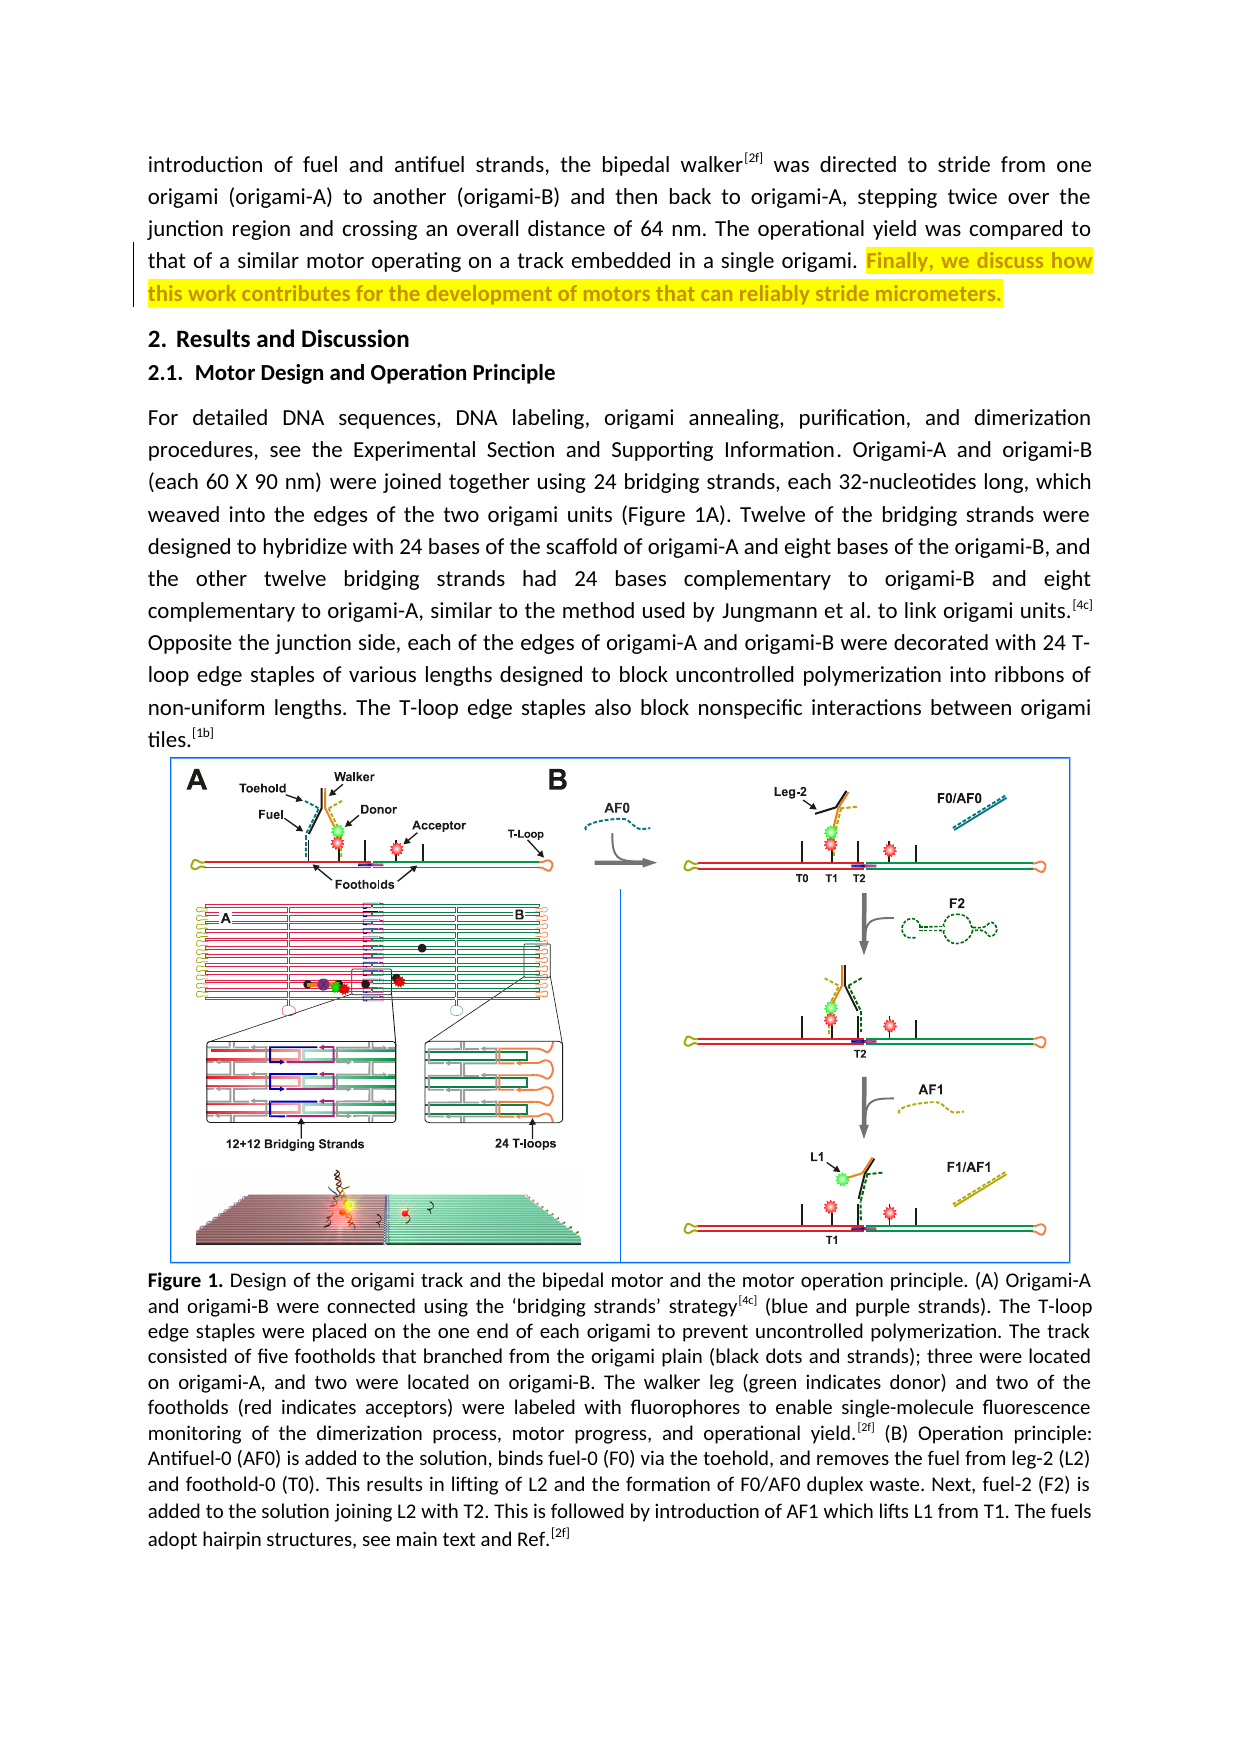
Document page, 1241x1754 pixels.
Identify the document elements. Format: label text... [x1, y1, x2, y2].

list Motor Design and Operation Principle [148, 358, 1093, 386]
list Results and Discussion [148, 323, 1093, 354]
text Figure 1. Design of the origami track and the bipedal motor and the motor operation principle. (A) Origami-A and origami-B were connected using the ‘bridging strands’ strategy[4c] (blue and purple strands). The T-loop edge staples were placed on the one end of each origami to prevent uncontrolled polymerization. The track consisted of five footholds that branched from the origami plain (black dots and strands); three were located on origami-A, and two were located on origami-B. The walker leg (green indicates donor) and two of the footholds (red indicates acceptors) were labeled with fluorophores to enable single-molecule fluorescence monitoring of the dimerization process, motor progress, and operational yield.[2f] (B) Operation principle: Antifuel-0 (AF0) is added to the solution, binds fuel-0 (F0) via the toehold, and removes the fuel from leg-2 (L2) and foothold-0 (T0). This results in lifting of L2 and the formation of F0/AF0 duplex waste. Next, fuel-2 (F2) is added to the solution joining L2 with T2. This is followed by introduction of AF1 which lifts L1 from T1. The fuels adopt hairpin structures, see main text and Ref.[2f] [148, 1267, 1093, 1552]
text For detailed DNA sequences, DNA labeling, origami annealing, purification, and dimerization procedures, see the Experimental Section and Supporting Information. Origami-A and origami-B (each 60 X 90 nm) were joined together using 24 bridging strands, each 32-nucleotides long, which weaved into the edges of the two origami units (Figure 1A). Twelve of the bridging strands were designed to hybridize with 24 bases of the scaffold of origami-A and eight bases of the origami-B, and the other twelve bridging strands had 24 bases complementary to origami-B and eight complementary to origami-A, similar to the method used by Jungmann et al. to link origami units.[4c] Opposite the junction side, each of the edges of origami-A and origami-B were decorated with 24 T-loop edge staples of various lengths designed to block uncontrolled polymerization into ribbons of non-uniform lengths. The T-loop edge staples also block nonspecific interactions between origami tiles.[1b] [148, 403, 1093, 753]
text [148, 150, 1093, 307]
